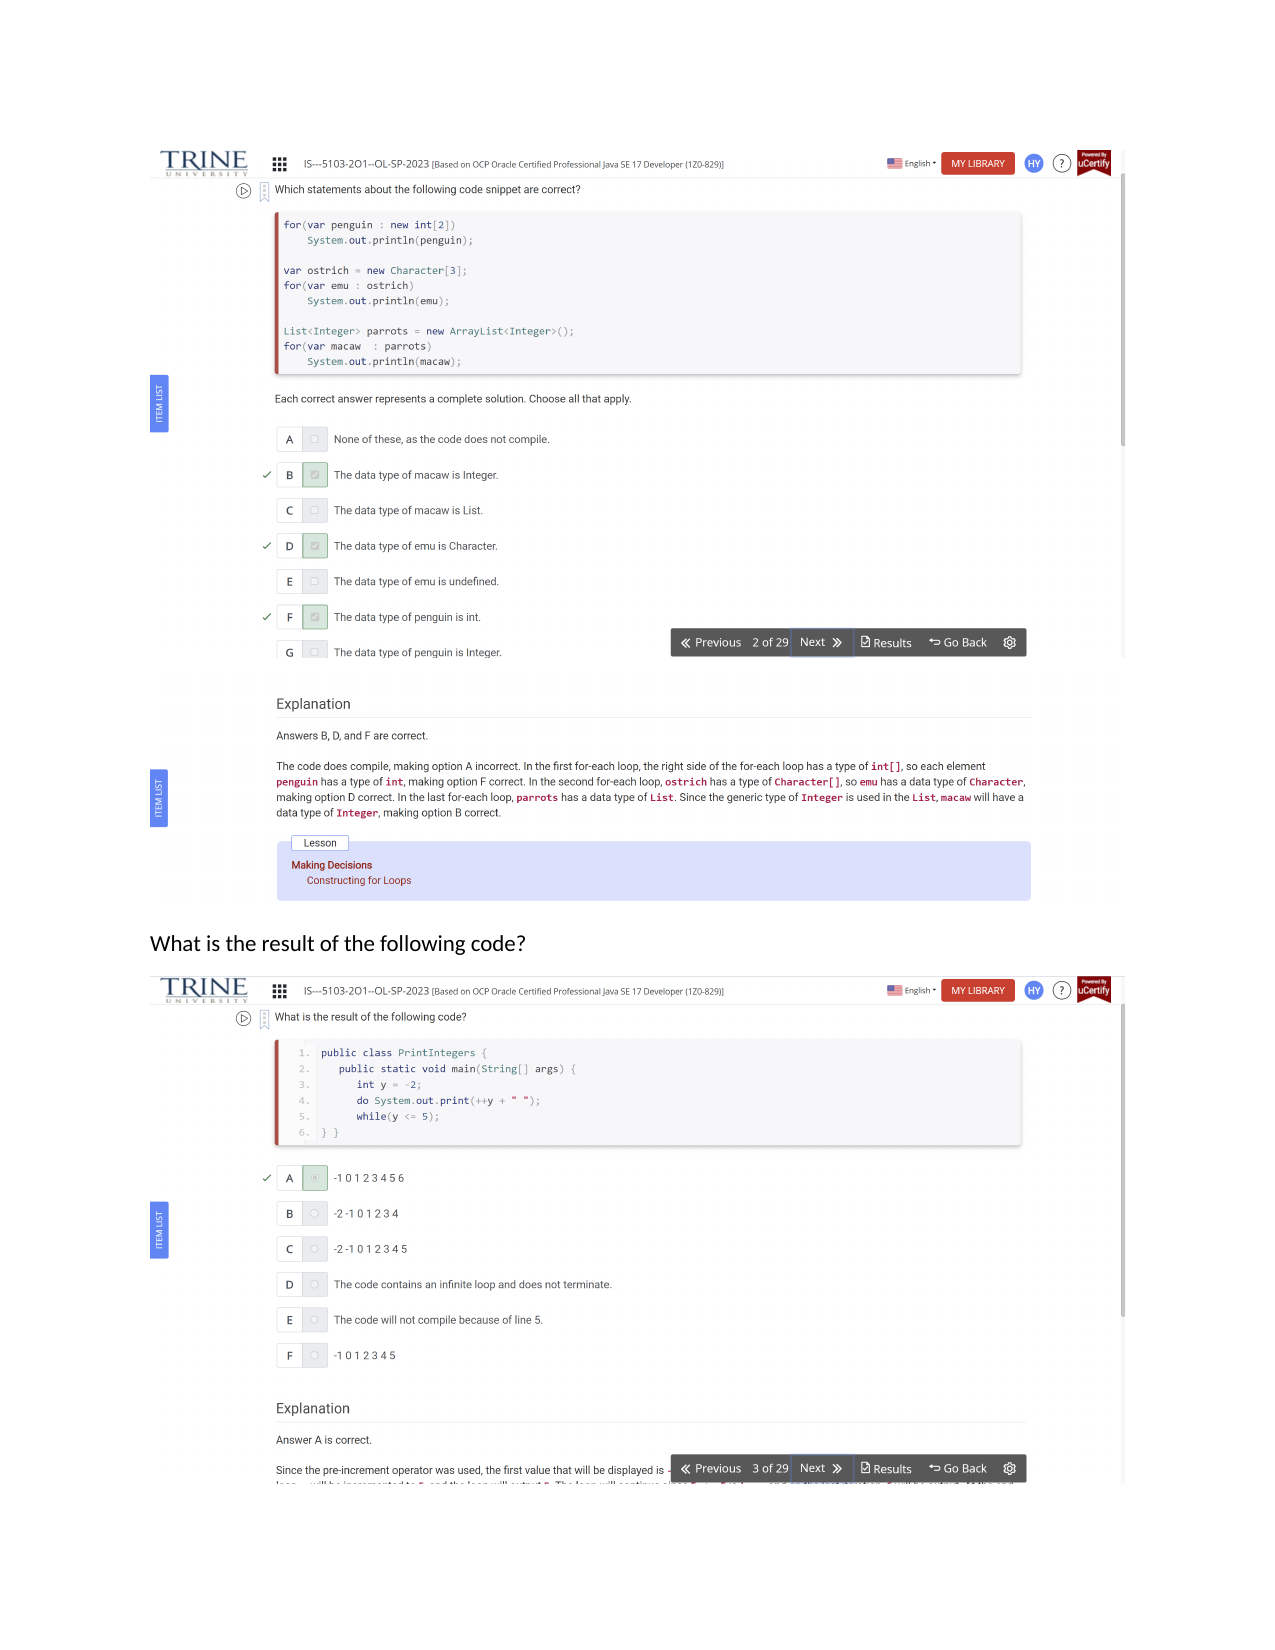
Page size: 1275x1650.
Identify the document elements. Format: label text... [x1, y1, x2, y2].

text What is the result of the following code? [150, 929, 1125, 957]
picture [150, 976, 1125, 1484]
picture [150, 150, 1125, 658]
picture [150, 676, 1125, 911]
